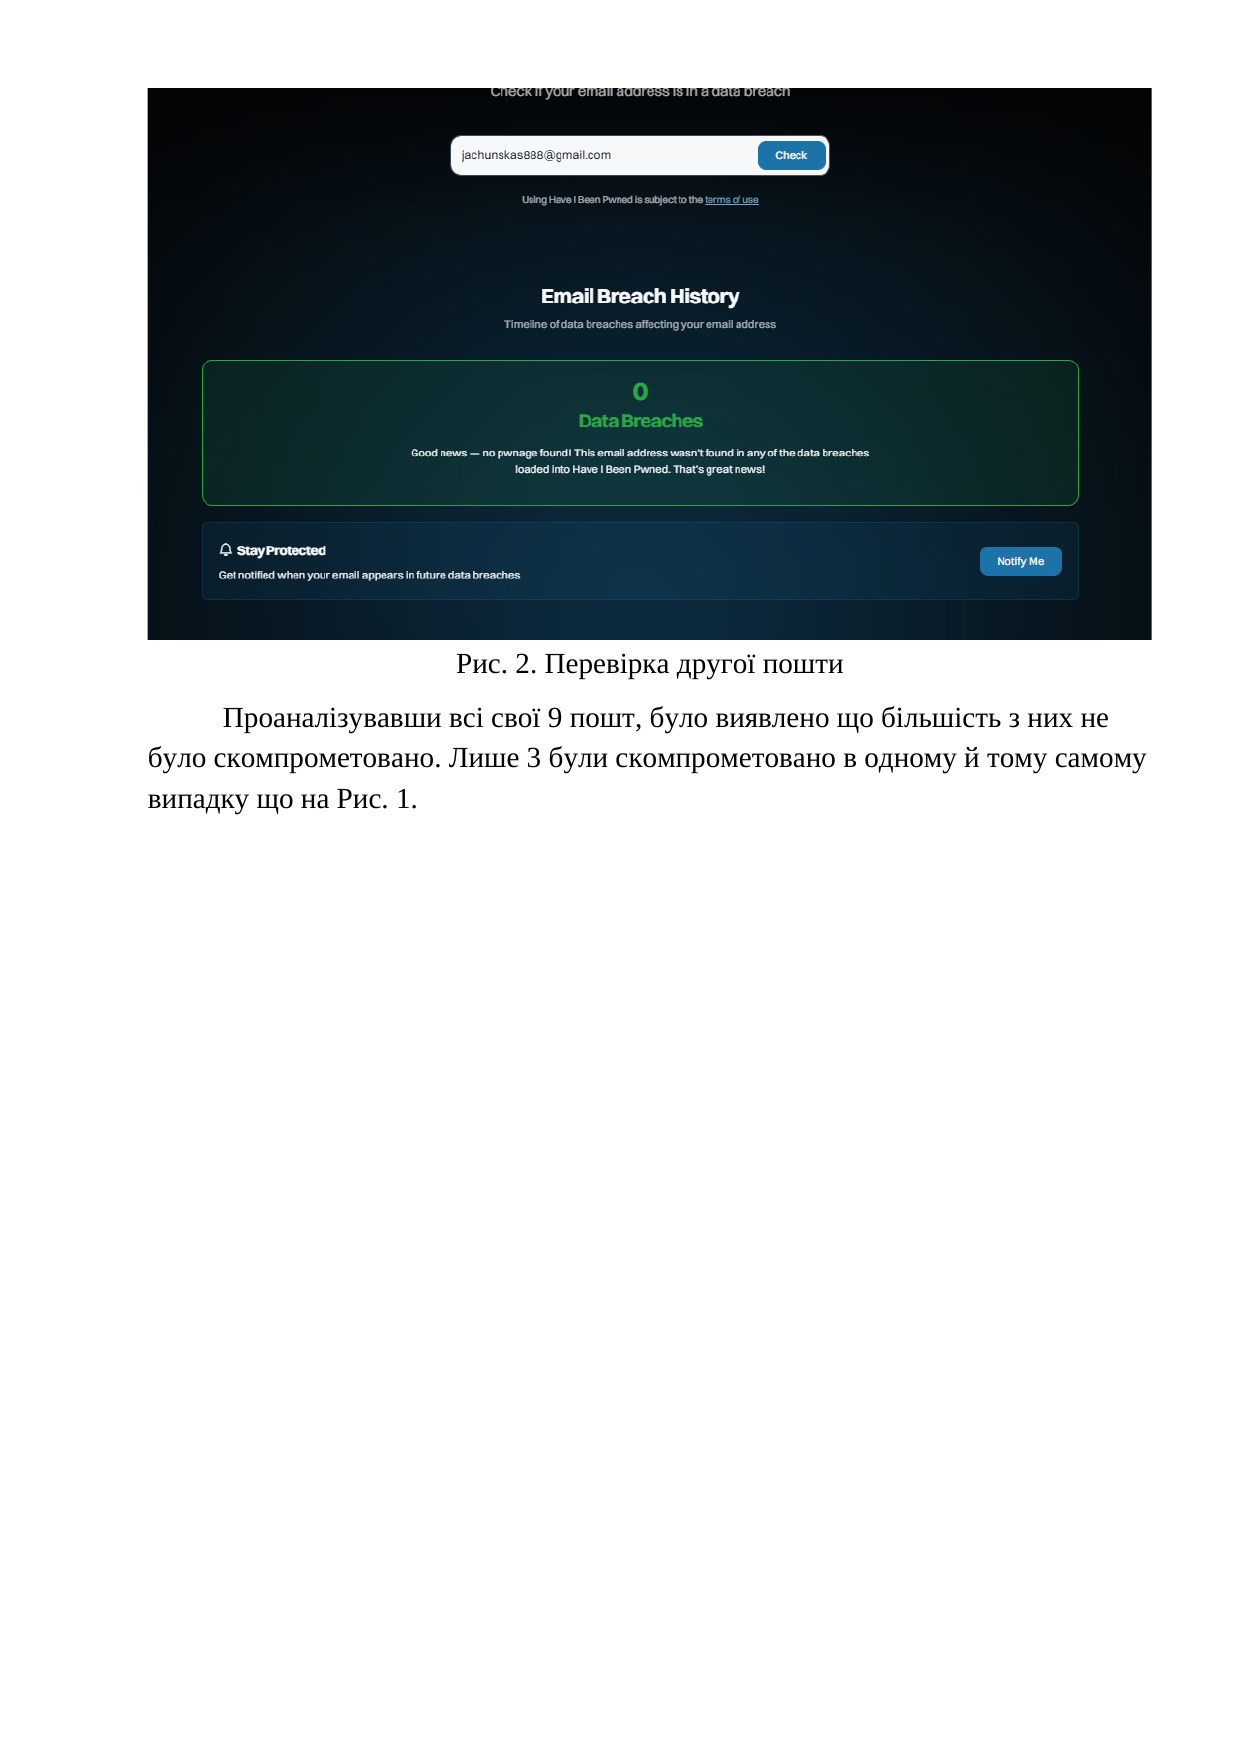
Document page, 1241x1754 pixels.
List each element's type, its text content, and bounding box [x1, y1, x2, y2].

text Проаналізувавши всі свої 9 пошт, було виявлено що більшість з них не було скомпрометовано. Лише 3 були скомпрометовано в одному й тому самому випадку що на Рис. 1. [148, 700, 1152, 814]
text Рис. 2. Перевірка другої пошти [148, 646, 1152, 679]
picture [147, 88, 1152, 640]
